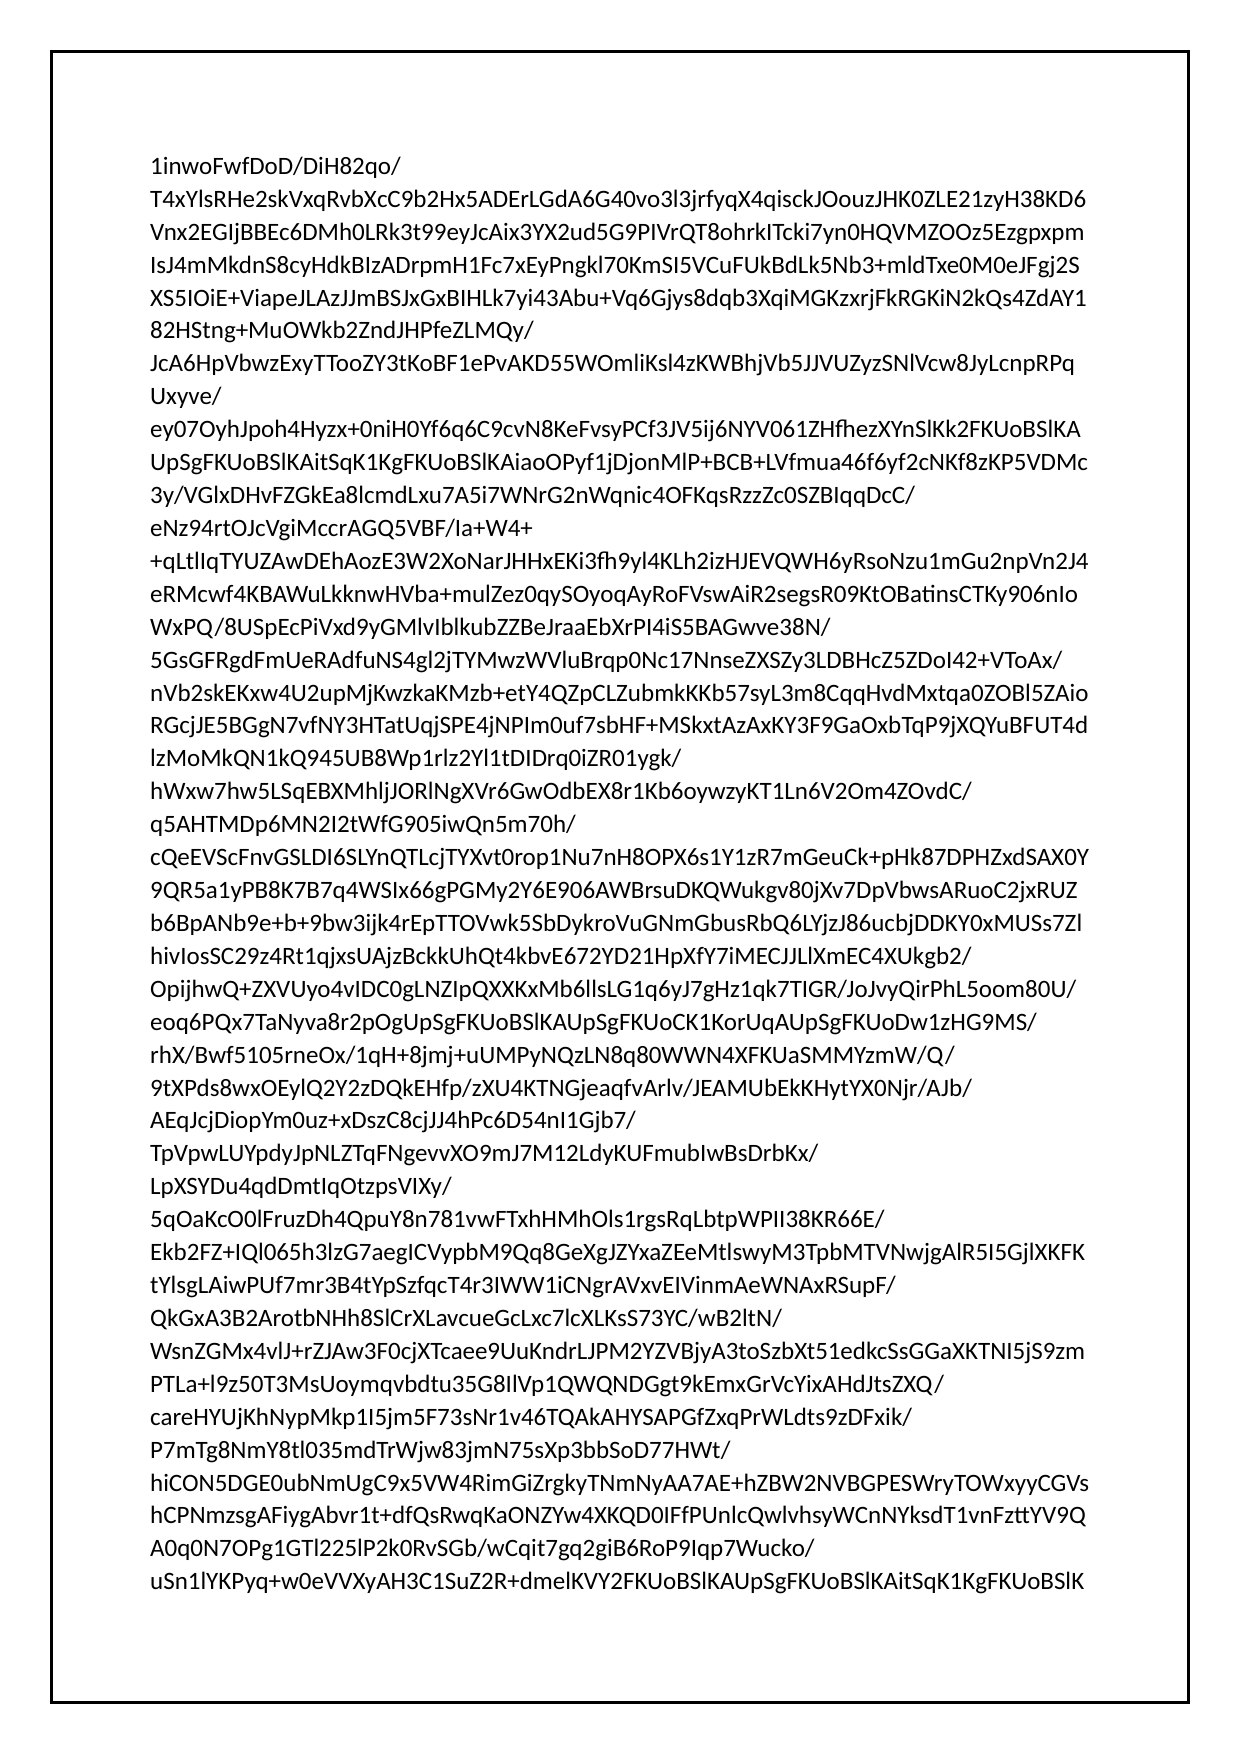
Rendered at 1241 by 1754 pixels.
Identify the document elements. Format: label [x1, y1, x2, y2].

text [150, 150, 1090, 1596]
